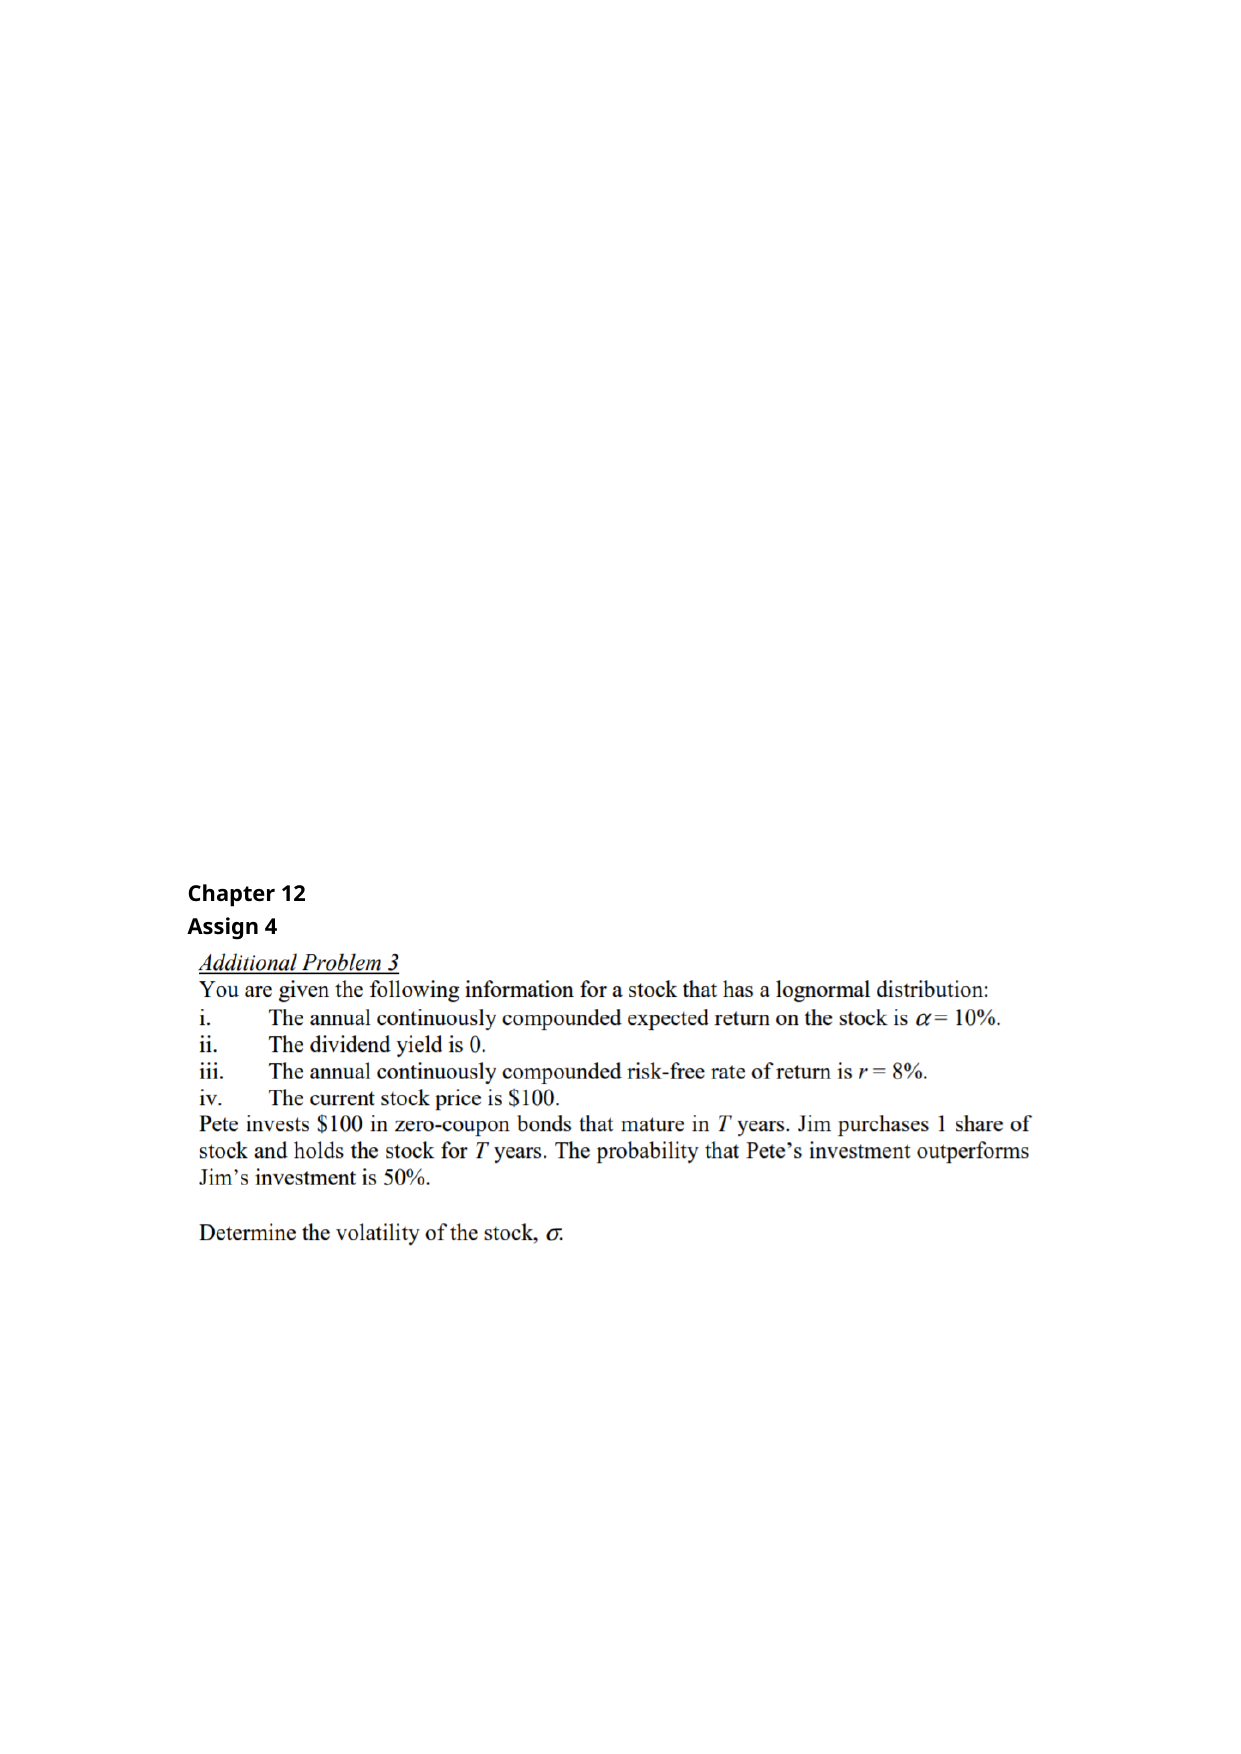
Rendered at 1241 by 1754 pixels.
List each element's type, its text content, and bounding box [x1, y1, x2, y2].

picture [187, 942, 1053, 1253]
text Chapter 12 [187, 877, 1053, 909]
text Assign 4 [187, 909, 1053, 942]
